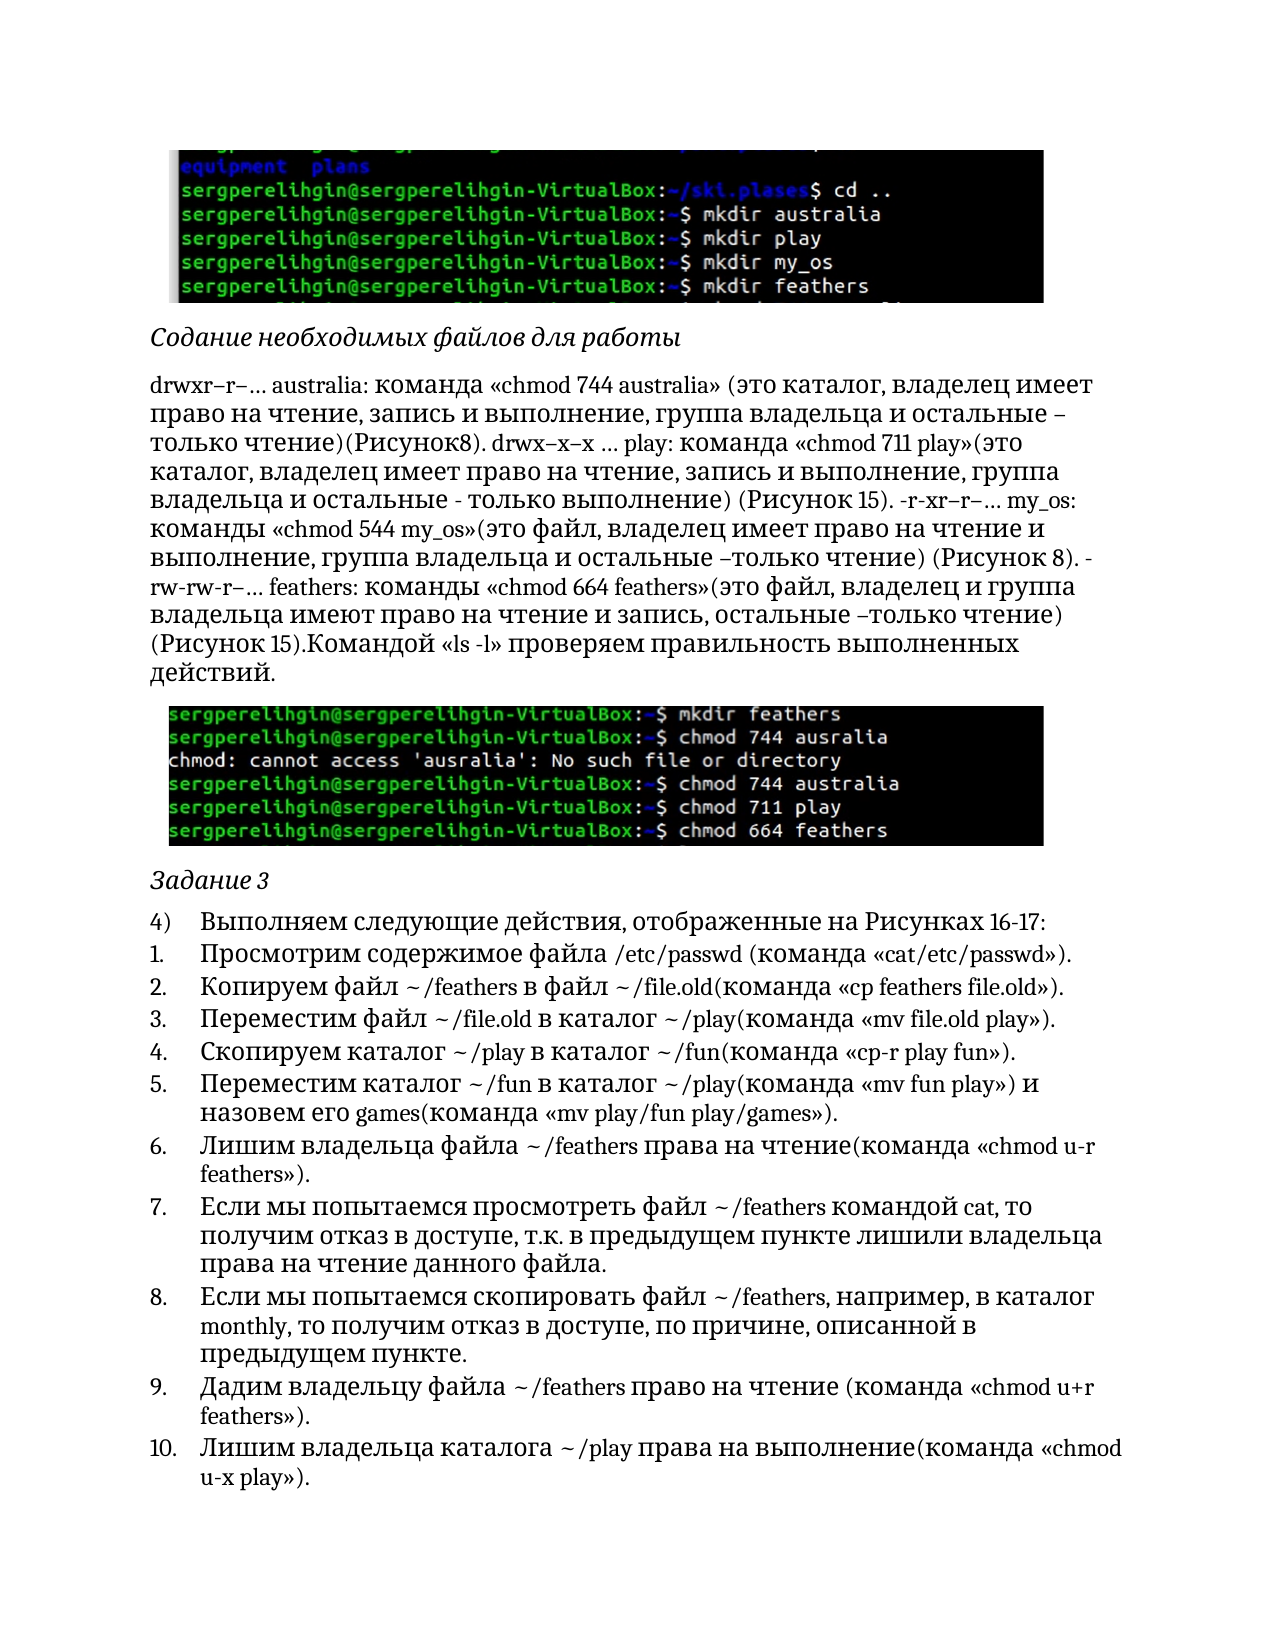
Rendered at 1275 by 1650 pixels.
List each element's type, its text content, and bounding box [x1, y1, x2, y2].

list Если мы попытаемся скопировать файл ~/feathers, например, в каталог monthly, то получим отказ в доступе, по причине, описанной в предыдущем пункте. [150, 1283, 1125, 1369]
list Дадим владельцу файла ~/feathers право на чтение (команда «chmod u+r feathers»). [150, 1373, 1125, 1430]
picture [168, 150, 1044, 303]
text drwxr–r–… australia: команда «chmod 744 australia» (это каталог, владелец имеет право на чтение, запись и выполнение, группа владельца и остальные –только чтение)(Рисунок8). drwx–x–x … play: команда «chmod 711 play»(это каталог, владелец имеет право на чтение, запись и выполнение, группа владельца и остальные - только выполнение) (Рисунок 15). -r-xr–r–… my_os: команды «chmod 544 my_os»(это файл, владелец имеет право на чтение и выполнение, группа владельца и остальные –только чтение) (Рисунок 8). -rw-rw-r–… feathers: команды «chmod 664 feathers»(это файл, владелец и группа владельца имеют право на чтение и запись, остальные –только чтение)(Рисунок 15).Командой «ls -l» проверяем правильность выполненных действий. [150, 371, 1125, 687]
text Содание необходимых файлов для работы [150, 324, 1125, 352]
list Если мы попытаемся просмотреть файл ~/feathers командой cat, то получим отказ в доступе, т.к. в предыдущем пункте лишили владельца права на чтение данного файла. [150, 1193, 1125, 1279]
list Переместим файл ~/file.old в каталог ~/play(команда «mv file.old play»). [150, 1005, 1125, 1034]
list Лишим владельца файла ~/feathers права на чтение(команда «chmod u-r feathers»). [150, 1132, 1125, 1189]
list Выполняем следующие действия, отображенные на Рисунках 16-17: [150, 908, 1125, 937]
list Переместим каталог ~/fun в каталог ~/play(команда «mv fun play») и назовем его games(команда «mv play/fun play/games»). [150, 1070, 1125, 1128]
list Просмотрим содержимое файла /etc/passwd (команда «cat/etc/passwd»). [150, 940, 1125, 969]
picture [168, 706, 1044, 846]
list Копируем файл ~/feathers в файл ~/file.old(команда «cp feathers file.old»). [150, 973, 1125, 1002]
list Лишим владельца каталога ~/play права на выполнение(команда «chmod u-x play»). [150, 1434, 1125, 1492]
list Скопируем каталог ~/play в каталог ~/fun(команда «cp-r play fun»). [150, 1038, 1125, 1067]
text Задание 3 [150, 867, 1125, 895]
